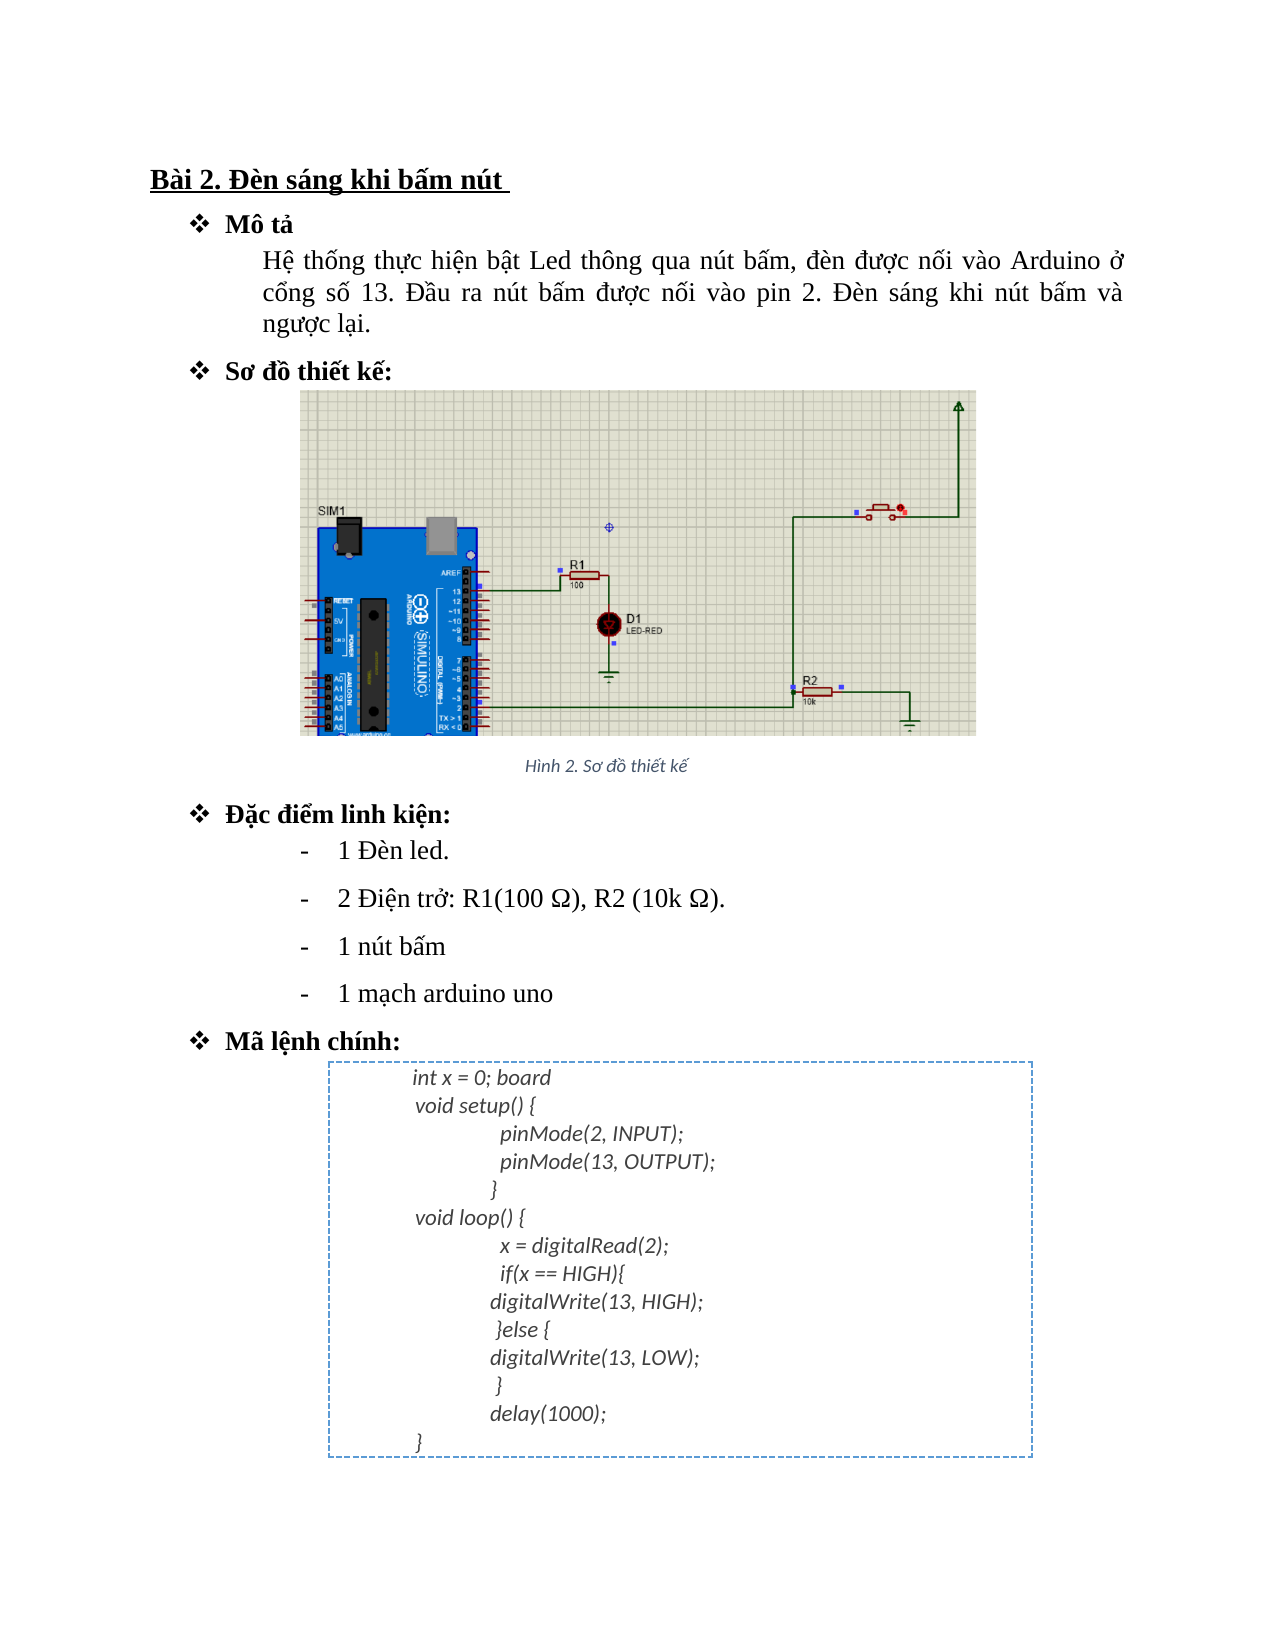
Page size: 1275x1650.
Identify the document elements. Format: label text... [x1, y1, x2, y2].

subtitle Đặc điểm linh kiện: [187, 798, 1125, 829]
subtitle Hệ thống thực hiện bật Led thông qua nút bấm, đèn được nối vào Arduino ở cổng số 13. Đầu ra nút bấm được nối vào pin 2. Đèn sáng khi nút bấm và ngược lại. [262, 244, 1125, 338]
subtitle 1 Đèn led. [300, 834, 1125, 865]
subtitle Mã lệnh chính: [187, 1025, 1125, 1057]
subtitle Bài 2. Đèn sáng khi bấm nút [150, 162, 1125, 196]
subtitle 2 Điện trở: R1(100 Ω), R2 (10k Ω). [300, 882, 1125, 913]
table_header int x = 0; board void setup() { pinMode(2, INPUT); pinMode(13, OUTPUT); } void loop() { x = digitalRead(2); if(x == HIGH){ digitalWrite(13, HIGH); }else { digitalWrite(13, LOW); } delay(1000); } [329, 1061, 1032, 1456]
subtitle 1 mạch arduino uno [300, 977, 1125, 1009]
picture [300, 390, 977, 736]
subtitle Mô tả [187, 208, 1125, 240]
subtitle Sơ đồ thiết kế: [187, 354, 1125, 386]
subtitle 1 nút bấm [300, 930, 1125, 961]
